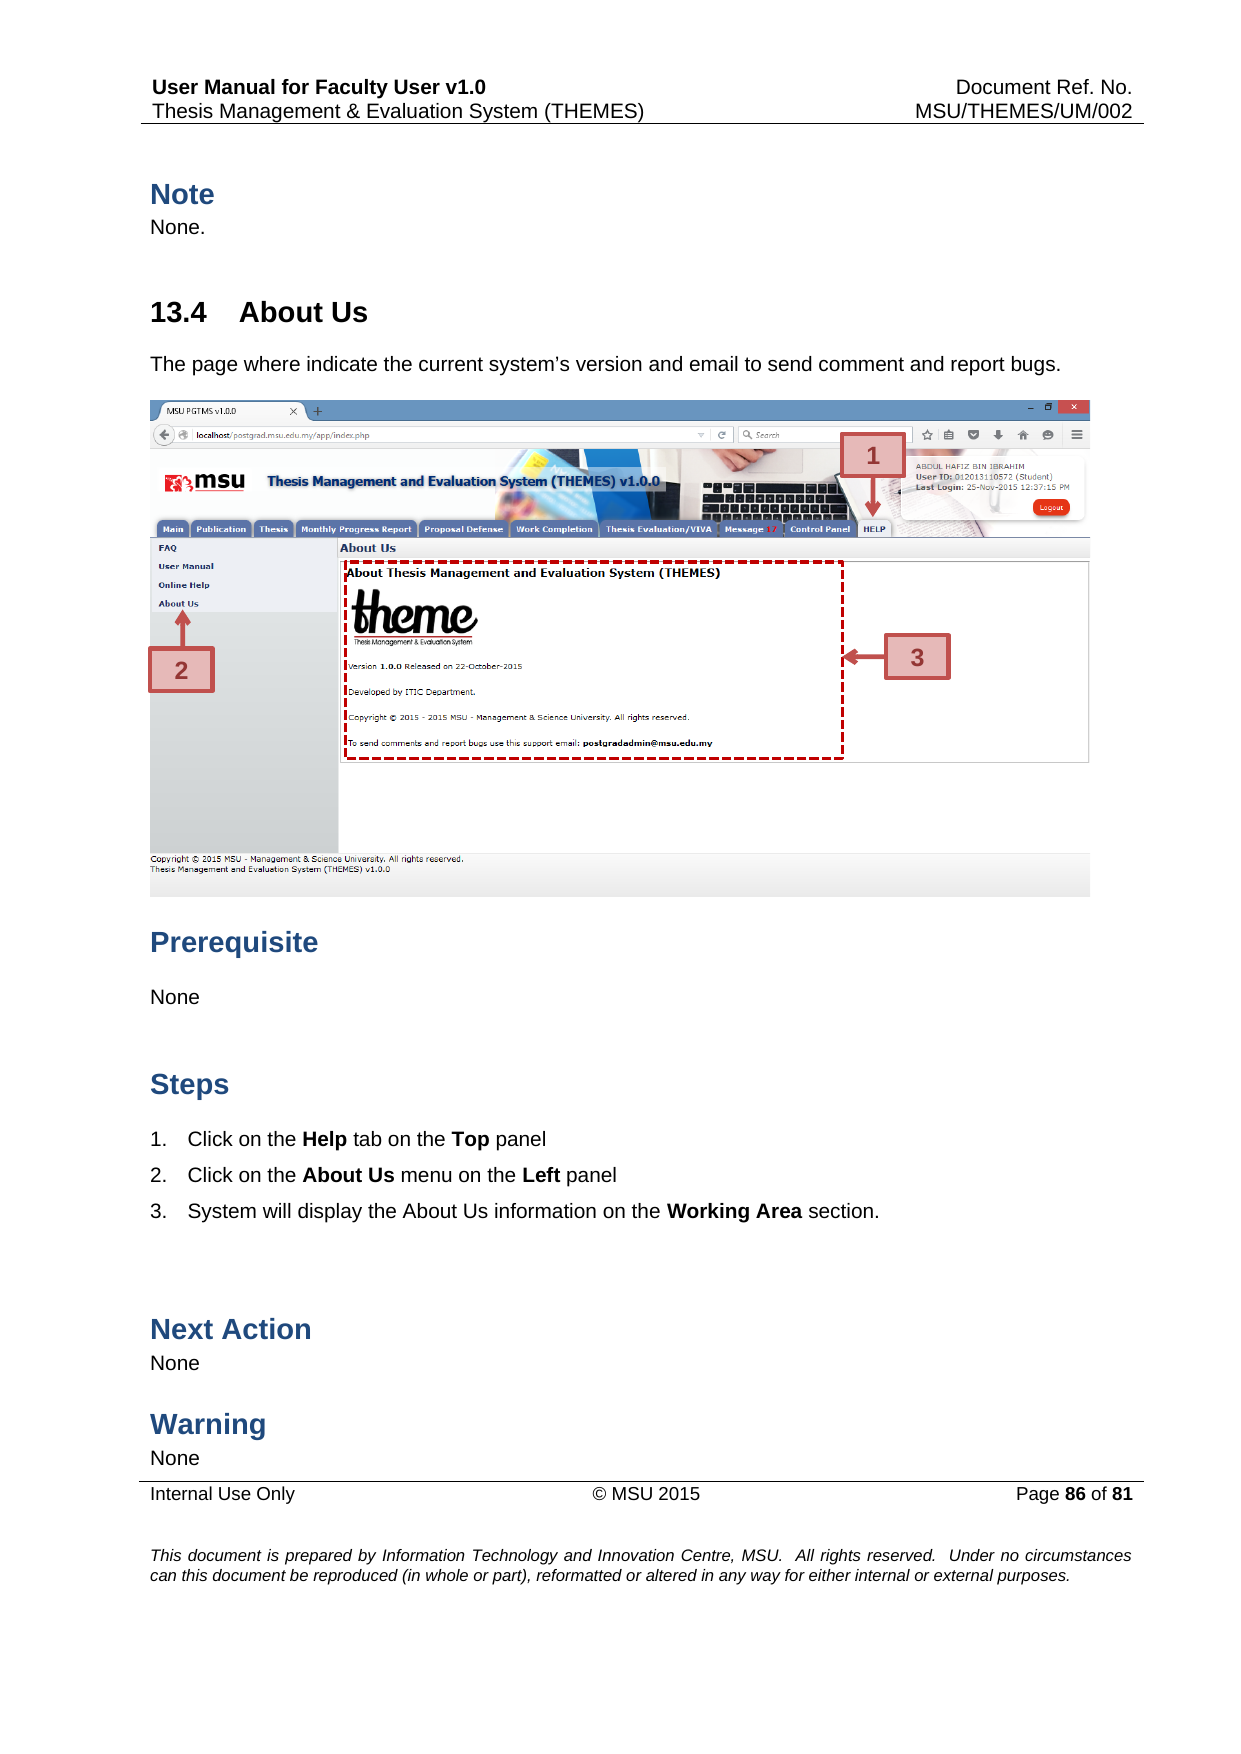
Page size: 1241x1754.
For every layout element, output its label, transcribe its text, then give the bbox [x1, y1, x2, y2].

text Note [150, 177, 1090, 210]
text None [150, 985, 1090, 1009]
text None [150, 1351, 1090, 1374]
text Warning [150, 1407, 1090, 1441]
text The page where indicate the current system’s version and email to send comment and report bugs. [150, 352, 1090, 376]
text None [150, 1446, 1090, 1469]
text Next Action [150, 1312, 1090, 1346]
picture [150, 400, 1091, 902]
text Prerequisite [150, 926, 1090, 959]
list Click on the About Us menu on the Left panel [150, 1163, 1090, 1187]
list System will display the About Us information on the Working Area section. [150, 1199, 1090, 1223]
list Click on the Help tab on the Top panel [150, 1127, 1090, 1151]
text Steps [150, 1067, 1090, 1101]
text None. [150, 215, 1090, 239]
subtitle About Us [150, 295, 1090, 329]
